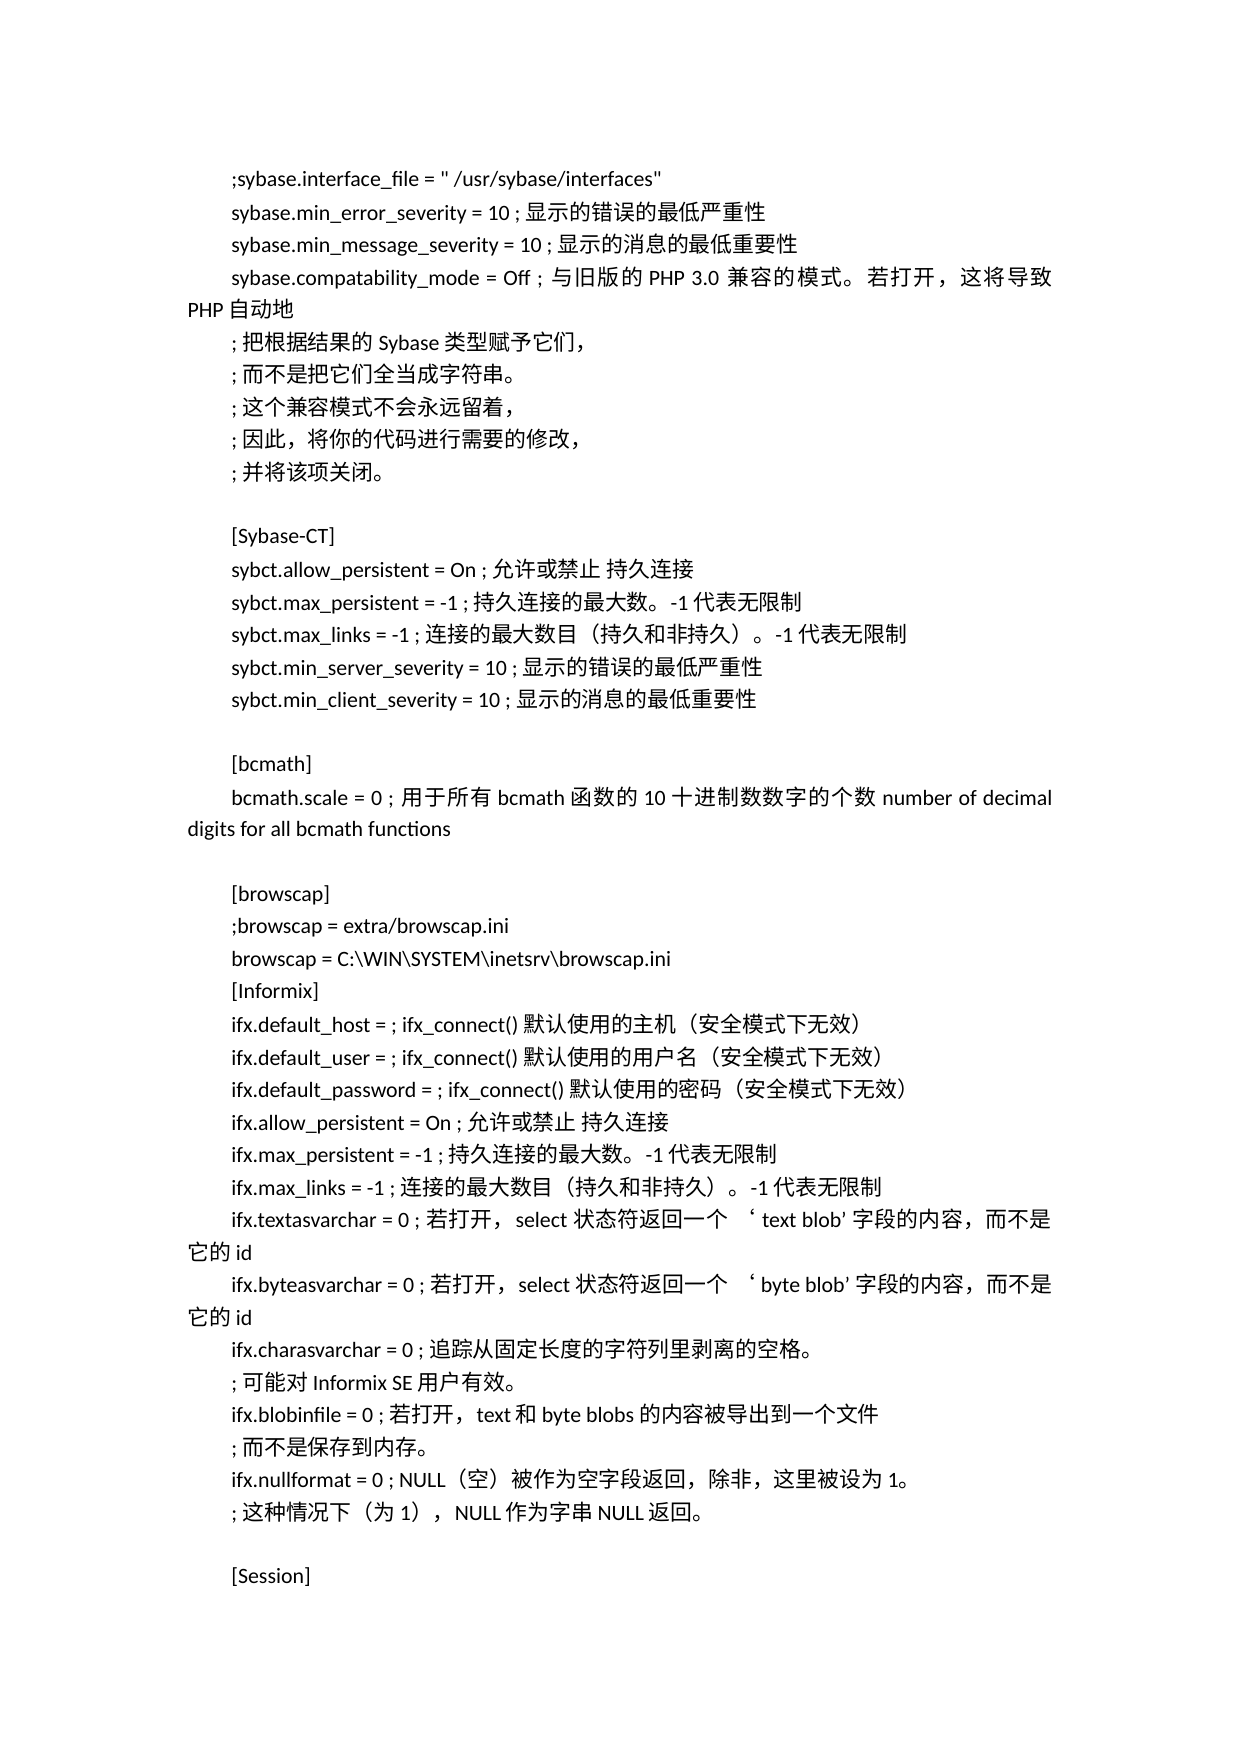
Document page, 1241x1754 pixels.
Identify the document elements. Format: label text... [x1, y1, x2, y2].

text ifx.default_user = ; ifx_connect() 默认使用的用户名（安全模式下无效） [187, 1039, 1053, 1072]
text ; 并将该项关闭。 [187, 454, 1053, 487]
text ifx.default_password = ; ifx_connect() 默认使用的密码（安全模式下无效） [187, 1072, 1053, 1104]
text [bcmath] [187, 747, 1053, 779]
text [Session] [187, 1559, 1053, 1592]
text ifx.max_persistent = -1 ; 持久连接的最大数。-1 代表无限制 [187, 1137, 1053, 1169]
text ; 而不是保存到内存。 [187, 1429, 1053, 1462]
text ;browscap = extra/browscap.ini [187, 909, 1053, 942]
text ifx.charasvarchar = 0 ; 追踪从固定长度的字符列里剥离的空格。 [187, 1332, 1053, 1364]
text [browscap] [187, 877, 1053, 909]
text sybct.max_persistent = -1 ; 持久连接的最大数。-1 代表无限制 [187, 584, 1053, 617]
text bcmath.scale = 0 ; 用于所有bcmath函数的10十进制数数字的个数number of decimal digits for all bcmath functions [187, 779, 1053, 844]
text ifx.textasvarchar = 0 ; 若打开，select 状态符返回一个 ‘ text blob’ 字段的内容，而不是它的id [187, 1202, 1053, 1267]
text ifx.blobinfile = 0 ; 若打开，text和byte blobs 的内容被导出到一个文件 [187, 1397, 1053, 1429]
text sybct.max_links = -1 ; 连接的最大数目（持久和非持久）。-1 代表无限制 [187, 617, 1053, 649]
text browscap = C:\WIN\SYSTEM\inetsrv\browscap.ini [187, 942, 1053, 974]
text ifx.byteasvarchar = 0 ; 若打开，select 状态符返回一个 ‘ byte blob’ 字段的内容，而不是它的id [187, 1267, 1053, 1332]
text ; 因此，将你的代码进行需要的修改， [187, 422, 1053, 454]
text ifx.nullformat = 0 ; NULL（空）被作为空字段返回，除非，这里被设为1。 [187, 1462, 1053, 1494]
text sybase.min_message_severity = 10 ; 显示的消息的最低重要性 [187, 227, 1053, 259]
text ; 可能对 Informix SE 用户有效。 [187, 1364, 1053, 1397]
text sybase.min_error_severity = 10 ; 显示的错误的最低严重性 [187, 194, 1053, 227]
text ; 把根据结果的 Sybase 类型赋予它们， [187, 324, 1053, 357]
text [Informix] [187, 974, 1053, 1007]
text ifx.default_host = ; ifx_connect() 默认使用的主机（安全模式下无效） [187, 1007, 1053, 1039]
text ; 这个兼容模式不会永远留着， [187, 389, 1053, 422]
text ; 而不是把它们全当成字符串。 [187, 357, 1053, 389]
text ifx.allow_persistent = On ; 允许或禁止 持久连接 [187, 1104, 1053, 1137]
text ;sybase.interface_file = " /usr/sybase/interfaces" [187, 162, 1053, 194]
text [Sybase-CT] [187, 519, 1053, 552]
text sybct.min_server_severity = 10 ; 显示的错误的最低严重性 [187, 649, 1053, 682]
text sybct.min_client_severity = 10 ; 显示的消息的最低重要性 [187, 682, 1053, 714]
text ifx.max_links = -1 ; 连接的最大数目（持久和非持久）。-1 代表无限制 [187, 1169, 1053, 1202]
text sybase.compatability_mode = Off ; 与旧版的PHP 3.0 兼容的模式。若打开，这将导致 PHP 自动地 [187, 259, 1053, 324]
text ; 这种情况下（为1），NULL作为字串NULL返回。 [187, 1494, 1053, 1527]
text sybct.allow_persistent = On ; 允许或禁止 持久连接 [187, 552, 1053, 584]
